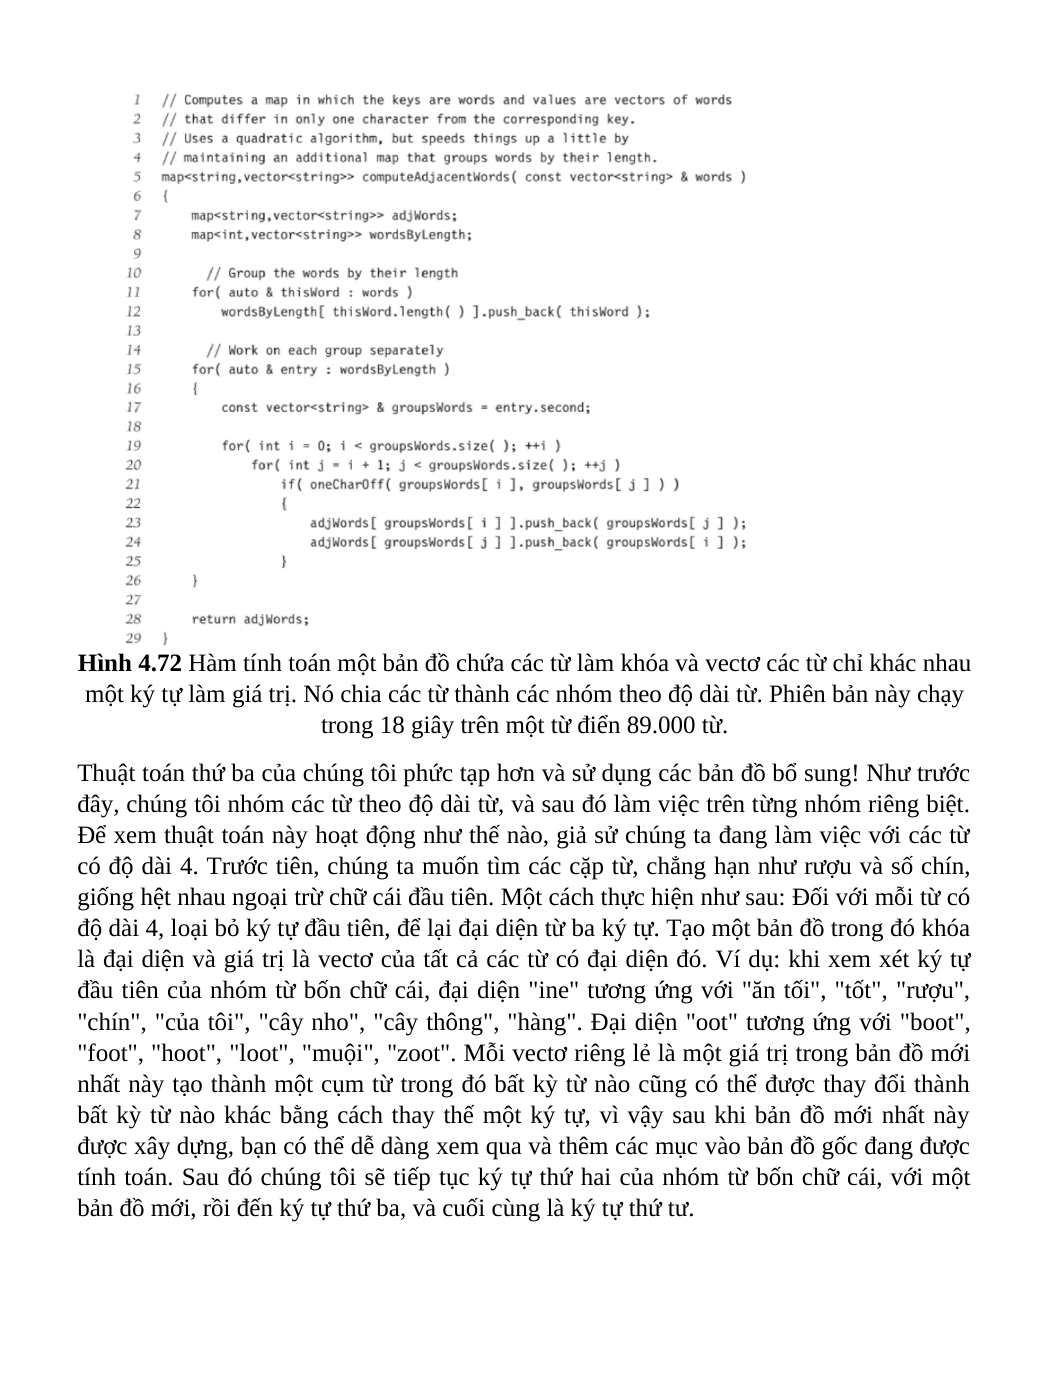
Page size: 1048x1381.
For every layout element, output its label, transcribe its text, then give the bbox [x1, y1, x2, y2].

text Thuật toán thứ ba của chúng tôi phức tạp hơn và sử dụng các bản đồ bổ sung! Như trước đây, chúng tôi nhóm các từ theo độ dài từ, và sau đó làm việc trên từng nhóm riêng biệt. Để xem thuật toán này hoạt động như thế nào, giả sử chúng ta đang làm việc với các từ có độ dài 4. Trước tiên, chúng ta muốn tìm các cặp từ, chẳng hạn như rượu và số chín, giống hệt nhau ngoại trừ chữ cái đầu tiên. Một cách thực hiện như sau: Đối với mỗi từ có độ dài 4, loại bỏ ký tự đầu tiên, để lại đại diện từ ba ký tự. Tạo một bản đồ trong đó khóa là đại diện và giá trị là vectơ của tất cả các từ có đại diện đó. Ví dụ: khi xem xét ký tự đầu tiên của nhóm từ bốn chữ cái, đại diện "ine" tương ứng với "ăn tối", "tốt", "rượu", "chín", "của tôi", "cây nho", "cây thông", "hàng". Đại diện "oot" tương ứng với "boot", "foot", "hoot", "loot", "muội", "zoot". Mỗi vectơ riêng lẻ là một giá trị trong bản đồ mới nhất này tạo thành một cụm từ trong đó bất kỳ từ nào cũng có thể được thay đổi thành bất kỳ từ nào khác bằng cách thay thế một ký tự, vì vậy sau khi bản đồ mới nhất này được xây dựng, bạn có thể dễ dàng xem qua và thêm các mục vào bản đồ gốc đang được tính toán. Sau đó chúng tôi sẽ tiếp tục ký tự thứ hai của nhóm từ bốn chữ cái, với một bản đồ mới, rồi đến ký tự thứ ba, và cuối cùng là ký tự thứ tư. [77, 758, 972, 1222]
picture [84, 70, 972, 647]
